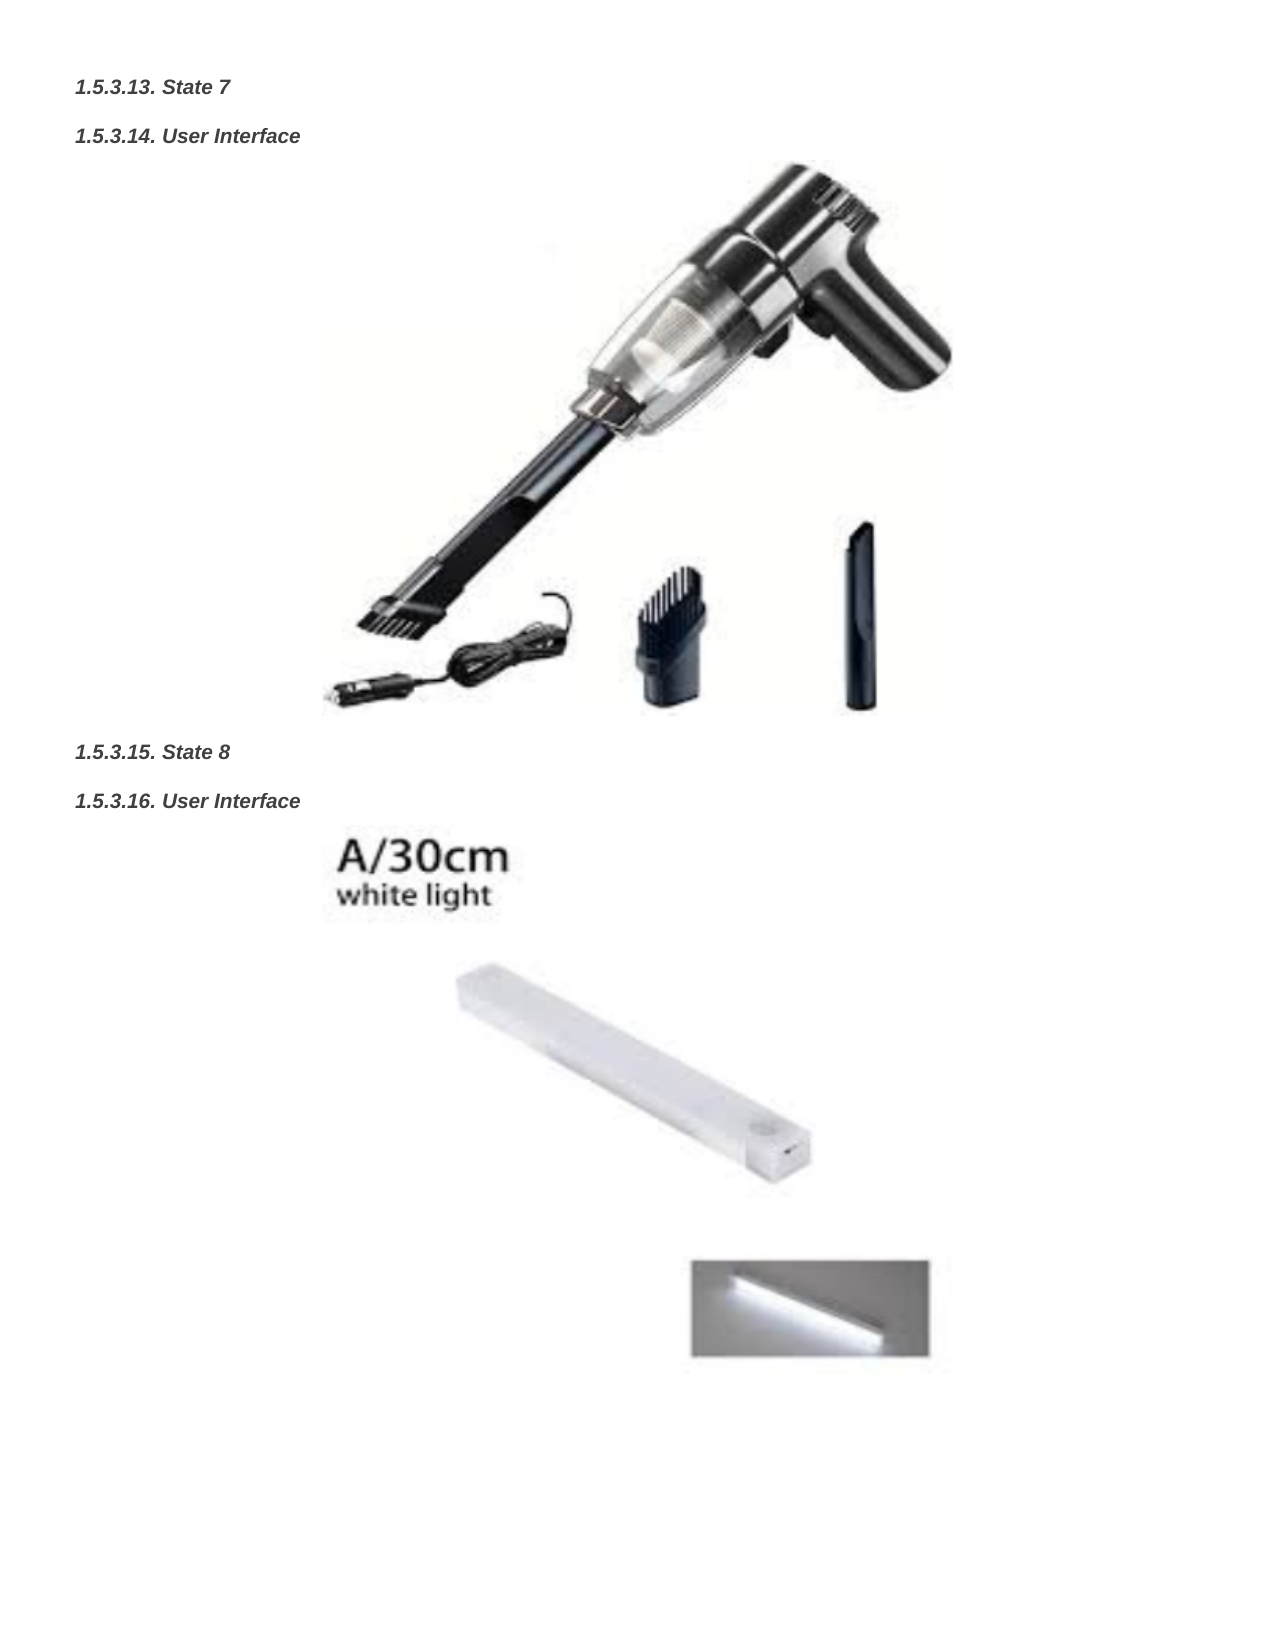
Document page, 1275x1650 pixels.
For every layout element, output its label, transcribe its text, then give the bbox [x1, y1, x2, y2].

picture [321, 160, 954, 716]
subtitle User Interface [75, 789, 1200, 813]
subtitle User Interface [75, 124, 1200, 148]
picture [321, 825, 954, 1376]
subtitle State 7 [75, 75, 1200, 99]
subtitle State 8 [75, 740, 1200, 764]
